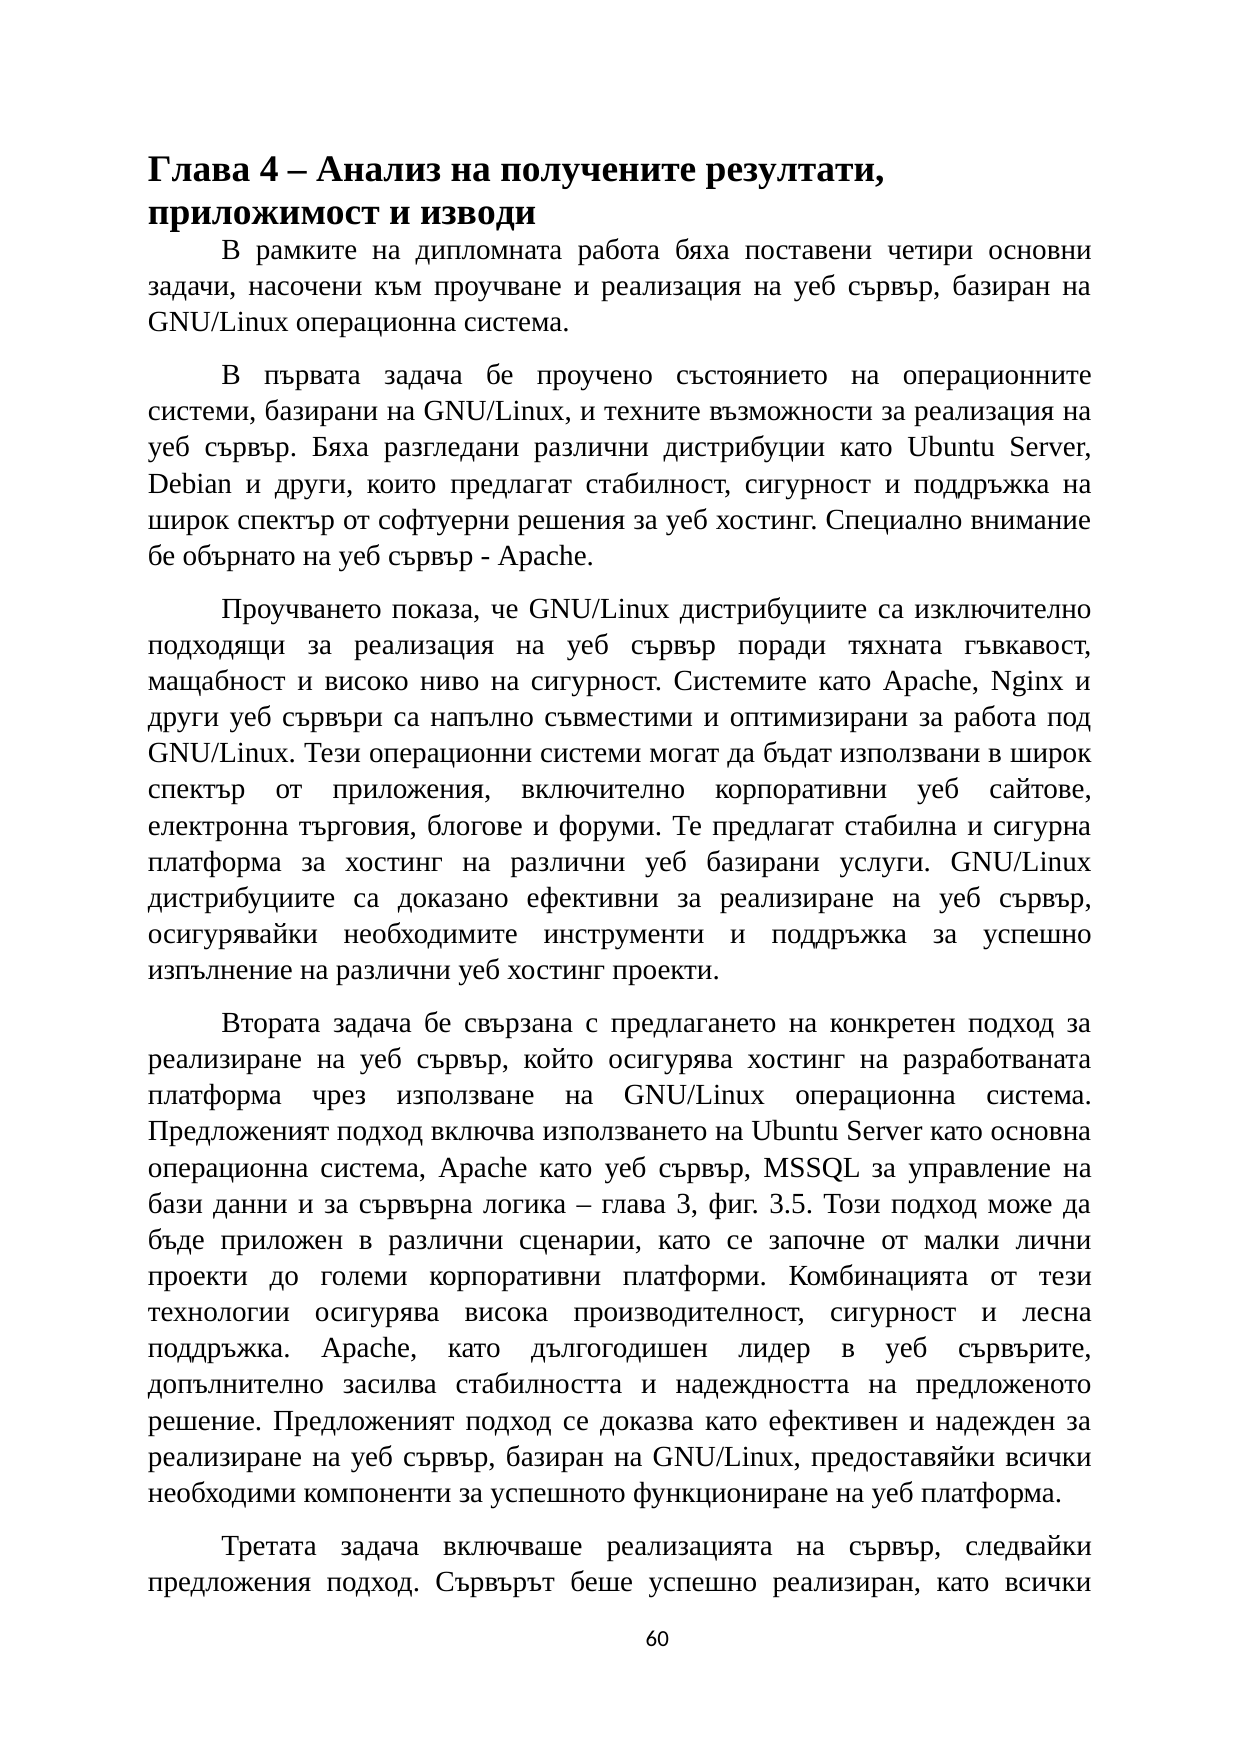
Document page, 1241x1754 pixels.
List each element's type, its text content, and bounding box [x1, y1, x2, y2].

text Втората задача бе свързана с предлагането на конкретен подход за реализиране на уеб сървър, който осигурява хостинг на разработваната платформа чрез използване на GNU/Linux операционна система. Предложеният подход включва използването на Ubuntu Server като основна операционна система, Apache като уеб сървър, MSSQL за управление на бази данни и за сървърна логика – глава 3, фиг. 3.5. Този подход може да бъде приложен в различни сценарии, като се започне от малки лични проекти до големи корпоративни платформи. Комбинацията от тези технологии осигурява висока производителност, сигурност и лесна поддръжка. Apache, като дългогодишен лидер в уеб сървърите, допълнително засилва стабилността и надеждността на предложеното решение. Предложеният подход се доказва като ефективен и надежден за реализиране на уеб сървър, базиран на GNU/Linux, предоставяйки всички необходими компоненти за успешното функциониране на уеб платформа. [148, 1005, 1092, 1508]
text В рамките на дипломната работа бяха поставени четири основни задачи, насочени към проучване и реализация на уеб сървър, базиран на GNU/Linux операционна система. [148, 232, 1092, 338]
text В първата задача бе проучено състоянието на операционните системи, базирани на GNU/Linux, и техните възможности за реализация на уеб сървър. Бяха разгледани различни дистрибуции като Ubuntu Server, Debian и други, които предлагат стабилност, сигурност и поддръжка на широк спектър от софтуерни решения за уеб хостинг. Специално внимание бе обърнато на уеб сървър - Apache. [148, 357, 1092, 572]
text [148, 1528, 1092, 1597]
text Проучването показа, че GNU/Linux дистрибуциите са изключително подходящи за реализация на уеб сървър поради тяхната гъвкавост, мащабност и високо ниво на сигурност. Системите като Apache, Nginx и други уеб сървъри са напълно съвместими и оптимизирани за работа под GNU/Linux. Тези операционни системи могат да бъдат използвани в широк спектър от приложения, включително корпоративни уеб сайтове, електронна търговия, блогове и форуми. Те предлагат стабилна и сигурна платформа за хостинг на различни уеб базирани услуги. GNU/Linux дистрибуциите са доказано ефективни за реализиране на уеб сървър, осигурявайки необходимите инструменти и поддръжка за успешно изпълнение на различни уеб хостинг проекти. [148, 591, 1092, 986]
subtitle Глава 4 – Анализ на получените резултати, приложимост и изводи [148, 146, 1092, 232]
